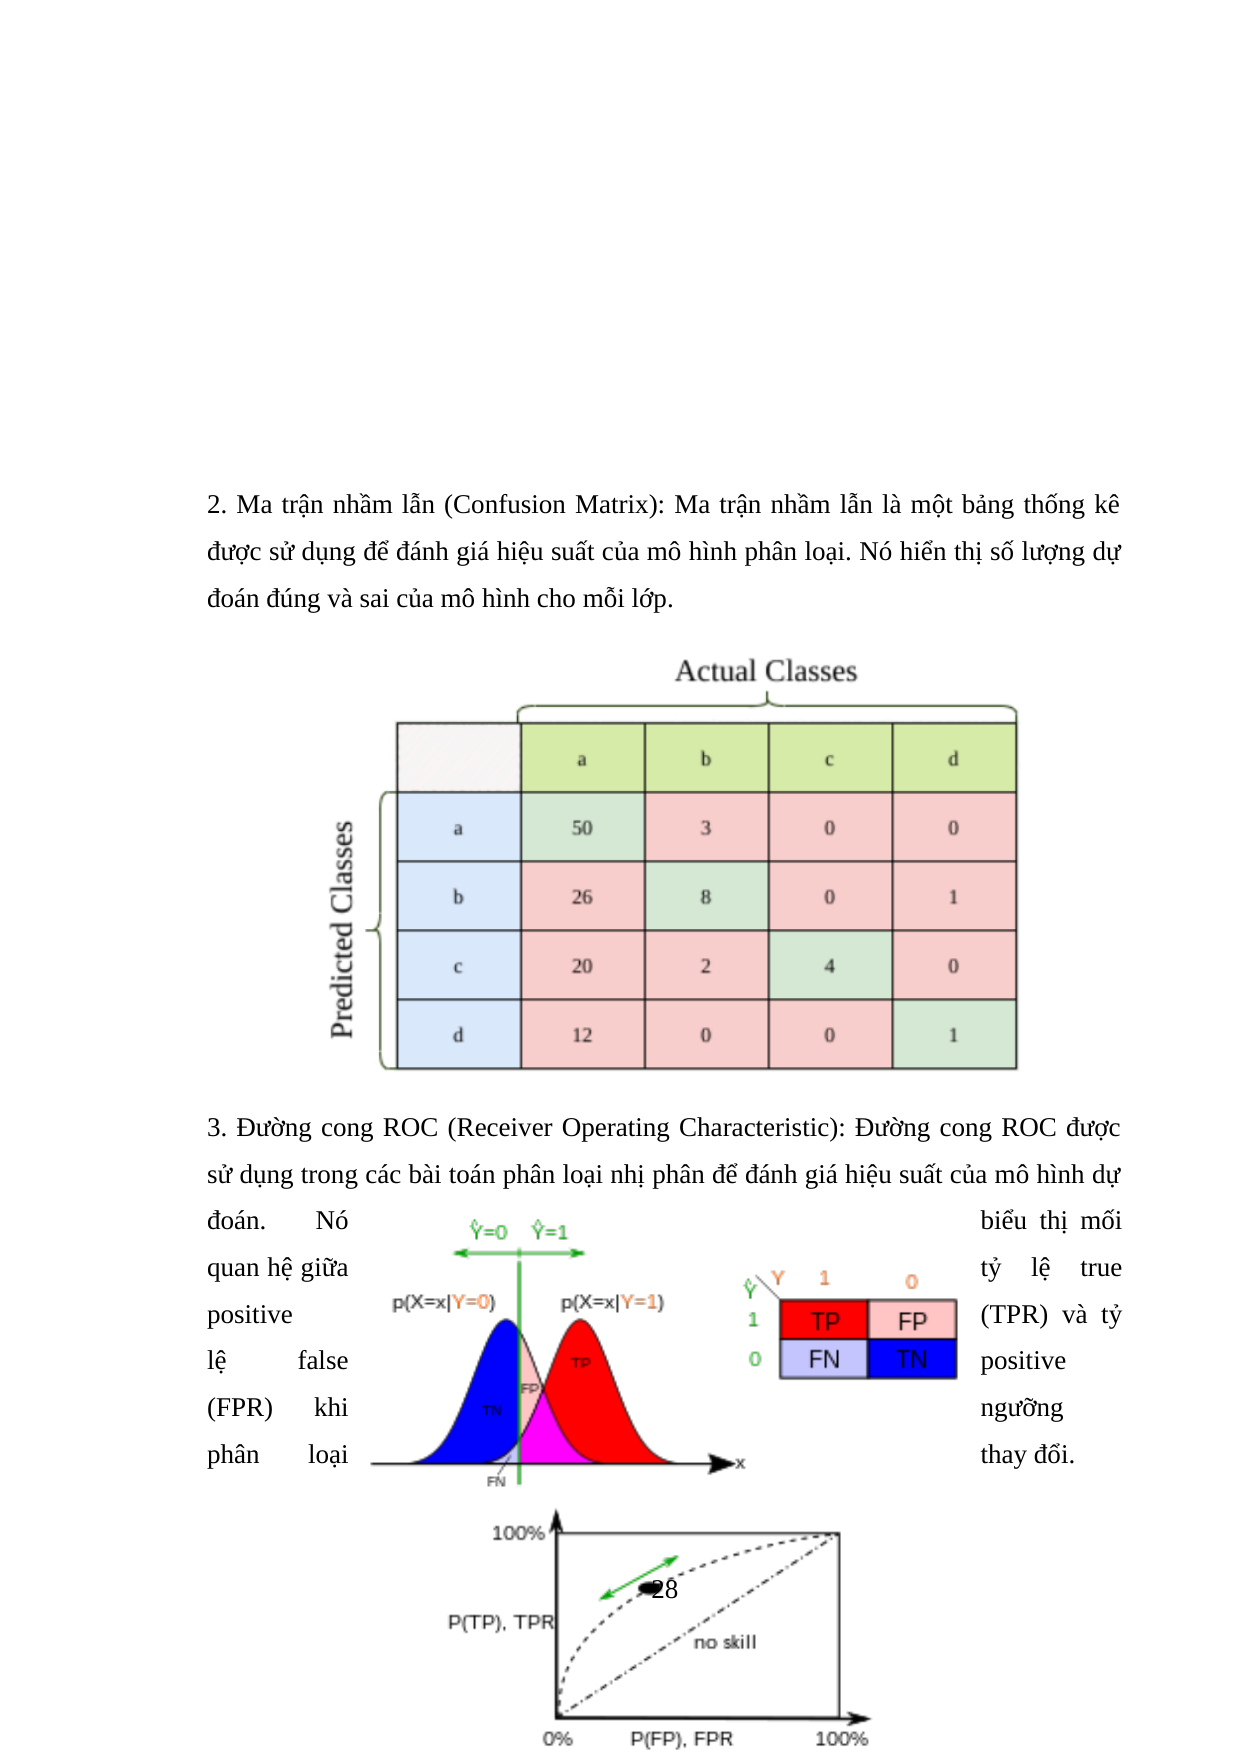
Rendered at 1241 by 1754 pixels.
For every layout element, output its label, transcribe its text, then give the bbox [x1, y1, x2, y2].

text 2. Ma trận nhầm lẫn (Confusion Matrix): Ma trận nhầm lẫn là một bảng thống kê được sử dụng để đánh giá hiệu suất của mô hình phân loại. Nó hiển thị số lượng dự đoán đúng và sai của mô hình cho mỗi lớp. [207, 488, 1122, 613]
picture [367, 1214, 962, 1754]
picture [308, 635, 1034, 1091]
text 3. Đường cong ROC (Receiver Operating Characteristic): Đường cong ROC được sử dụng trong các bài toán phân loại nhị phân để đánh giá hiệu suất của mô hình dự đoán. Nó biểu thị mối quan hệ giữa tỷ lệ true positive (TPR) và tỷ lệ false positive (FPR) khi ngưỡng phân loại thay đổi. [207, 1111, 1122, 1469]
